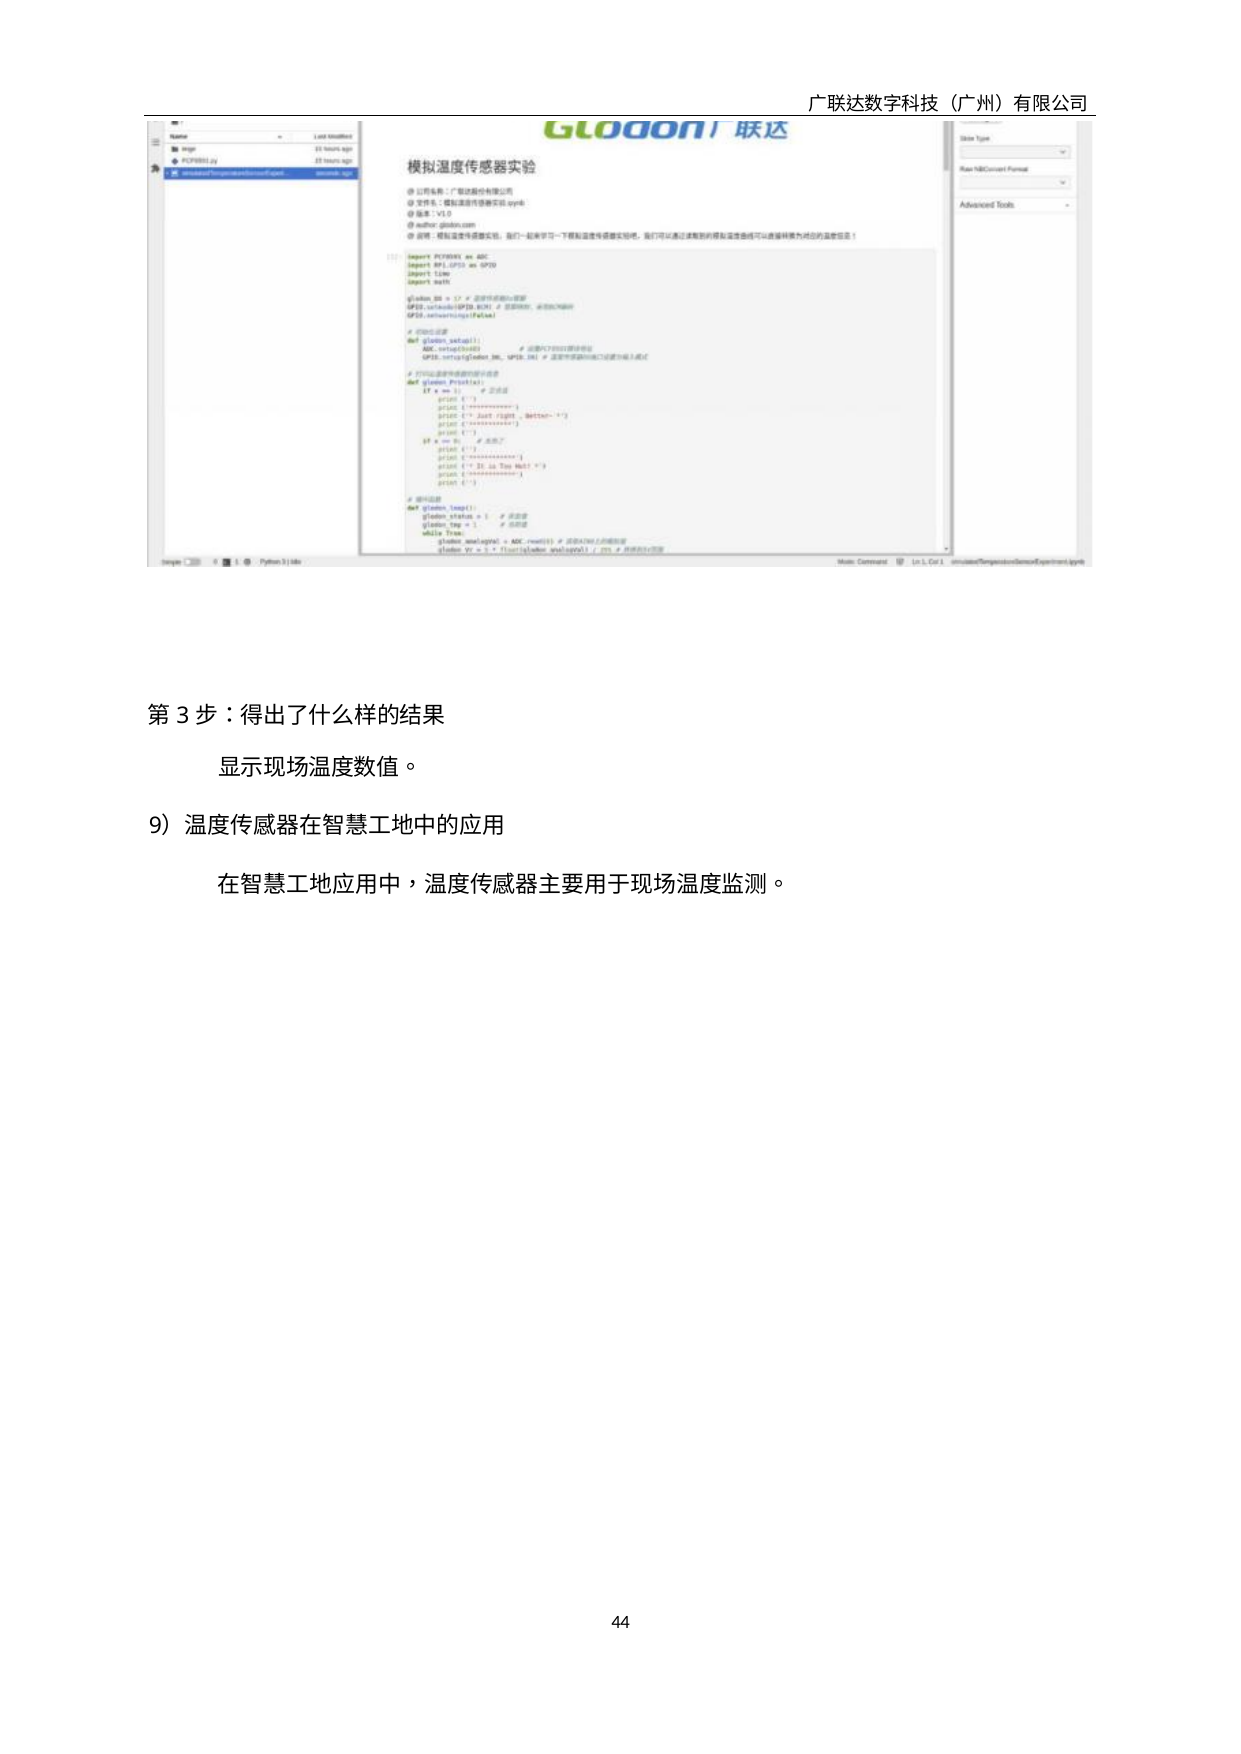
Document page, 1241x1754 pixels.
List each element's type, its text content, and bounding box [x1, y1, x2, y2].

text 9）温度传感器在智慧工地中的应用 [148, 813, 1096, 838]
text 显示现场温度数值。 [218, 755, 1096, 780]
picture [147, 121, 1093, 567]
text 第 3 步：得出了什么样的结果 [148, 703, 1096, 728]
text 在智慧工地应用中，温度传感器主要用于现场温度监测。 [218, 872, 1096, 897]
